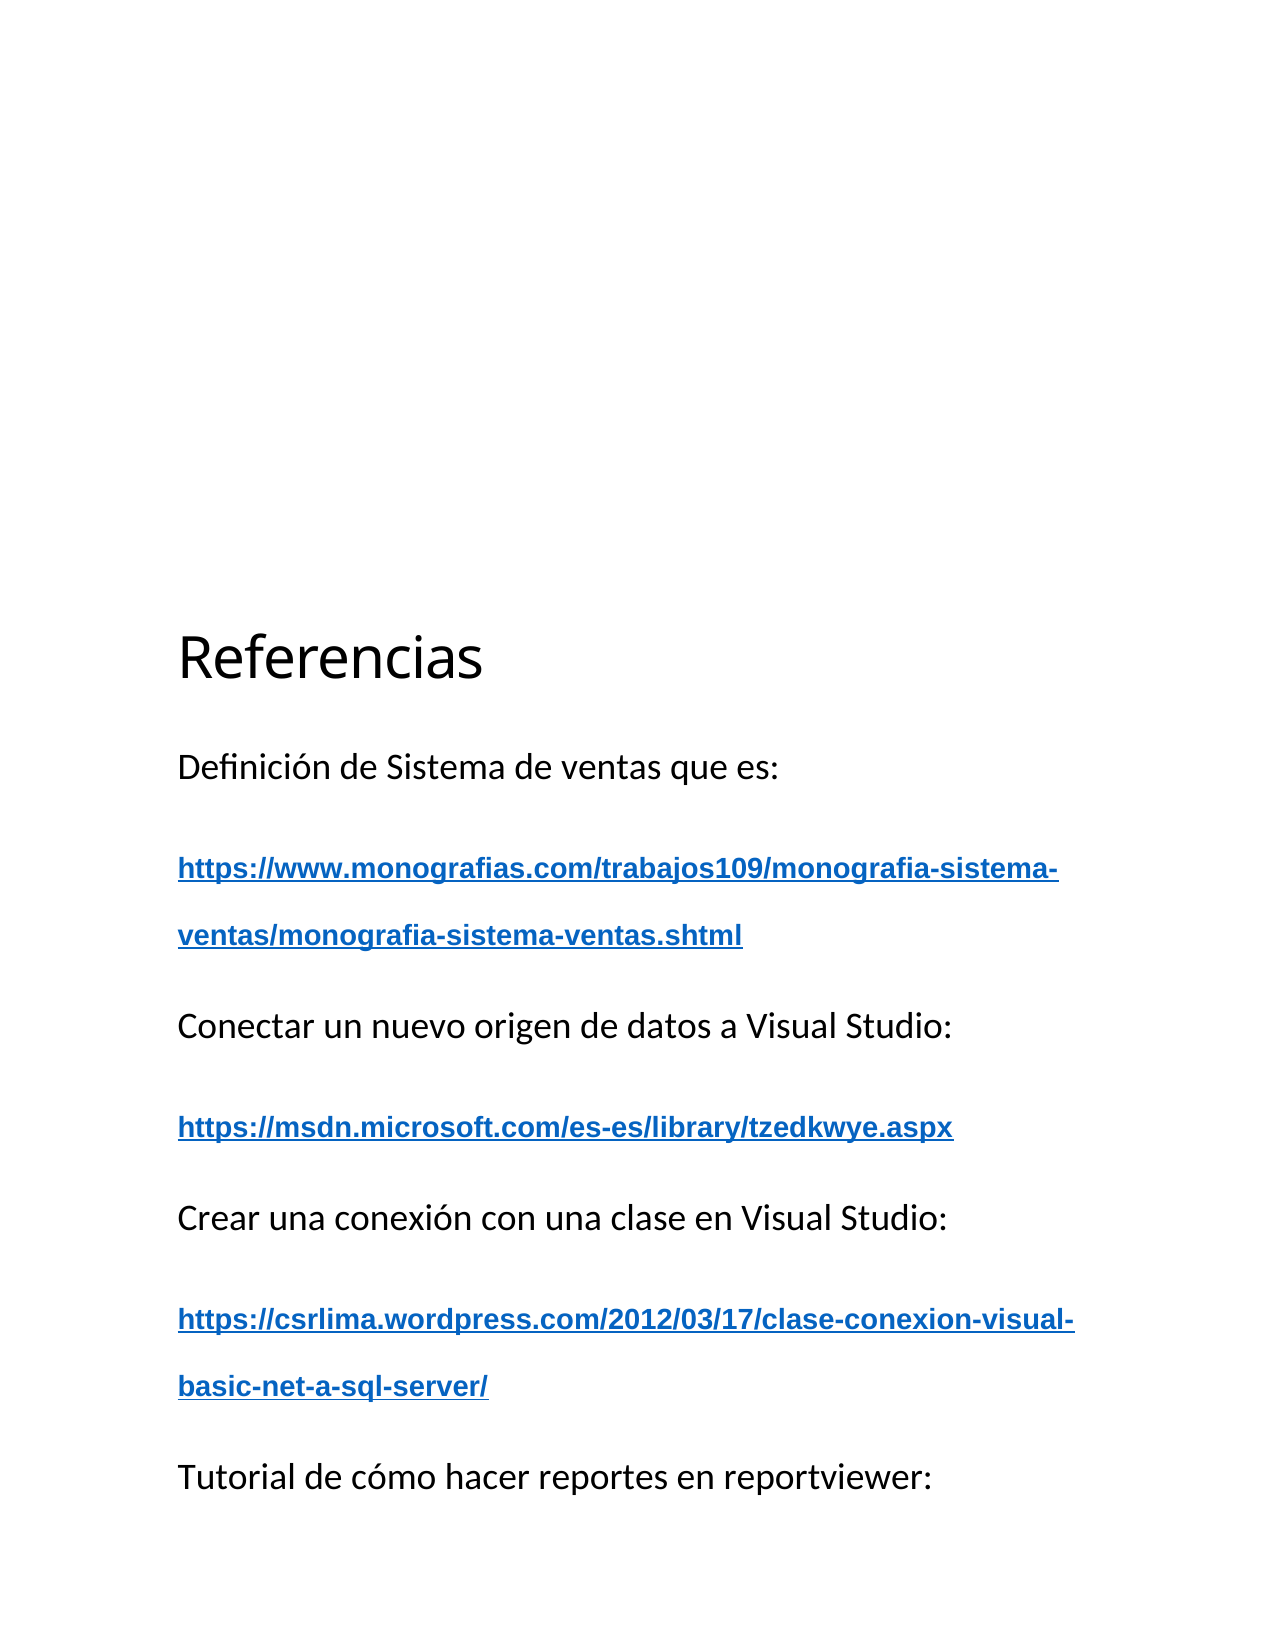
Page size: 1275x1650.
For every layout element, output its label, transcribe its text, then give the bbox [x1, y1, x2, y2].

text Tutorial de cómo hacer reportes en reportviewer: [177, 1453, 1098, 1499]
text Conectar un nuevo origen de datos a Visual Studio: [177, 1002, 1098, 1048]
title Referencias [177, 616, 1098, 696]
text https://msdn.microsoft.com/es-es/library/tzedkwye.aspx [177, 1110, 1098, 1144]
text Definición de Sistema de ventas que es: [177, 743, 1098, 788]
text https://www.monografias.com/trabajos109/monografia-sistema-ventas/monografia-sistema-ventas.shtml [177, 851, 1098, 952]
text https://csrlima.wordpress.com/2012/03/17/clase-conexion-visual-basic-net-a-sql-server/ [177, 1302, 1098, 1403]
text Crear una conexión con una clase en Visual Studio: [177, 1194, 1098, 1240]
